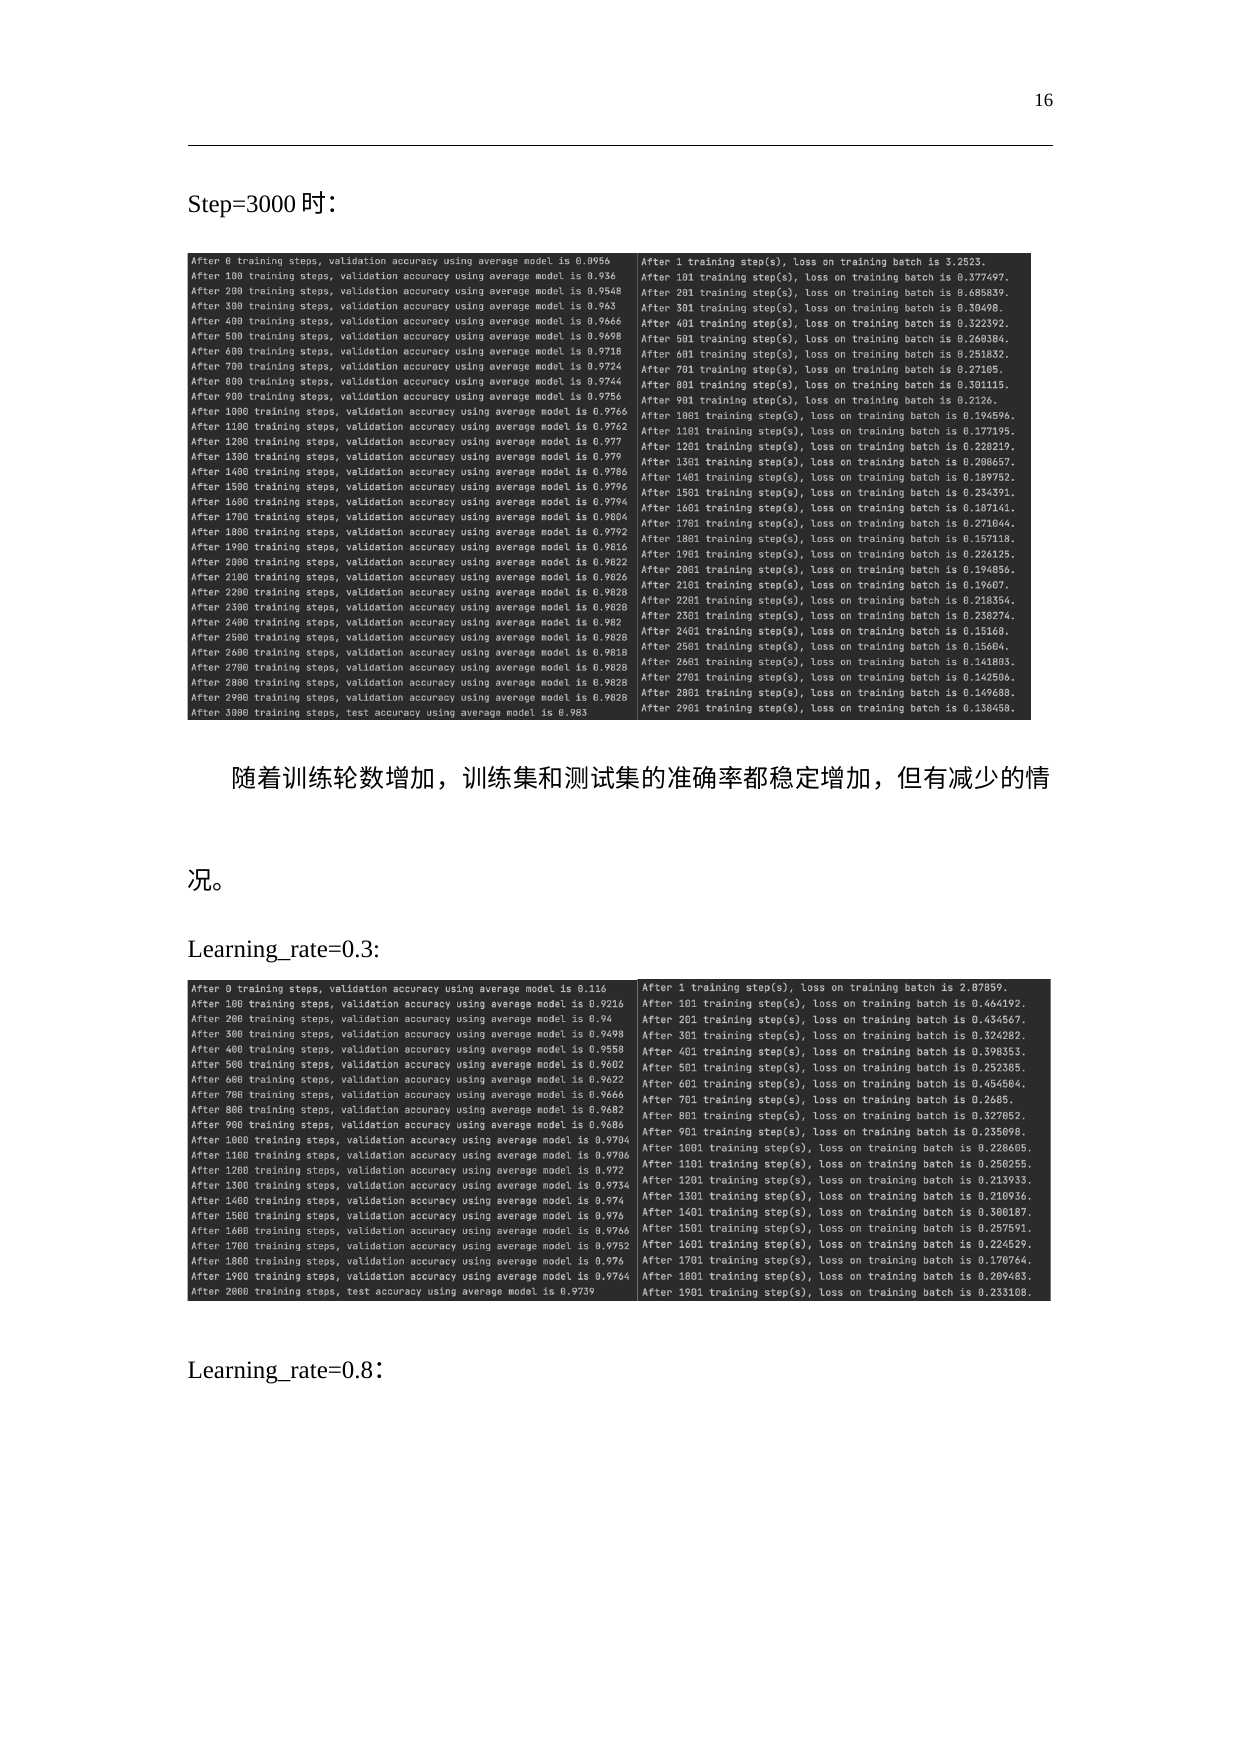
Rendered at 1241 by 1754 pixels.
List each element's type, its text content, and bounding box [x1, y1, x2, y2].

text Learning_rate=0.3: [187, 931, 1053, 965]
text Learning_rate=0.8： [187, 1333, 1053, 1401]
text 随着训练轮数增加，训练集和测试集的准确率都稳定增加，但有减少的情况。 [187, 743, 1053, 913]
text Step=3000时： [187, 167, 1053, 235]
picture [187, 253, 1031, 720]
picture [187, 979, 1051, 1301]
